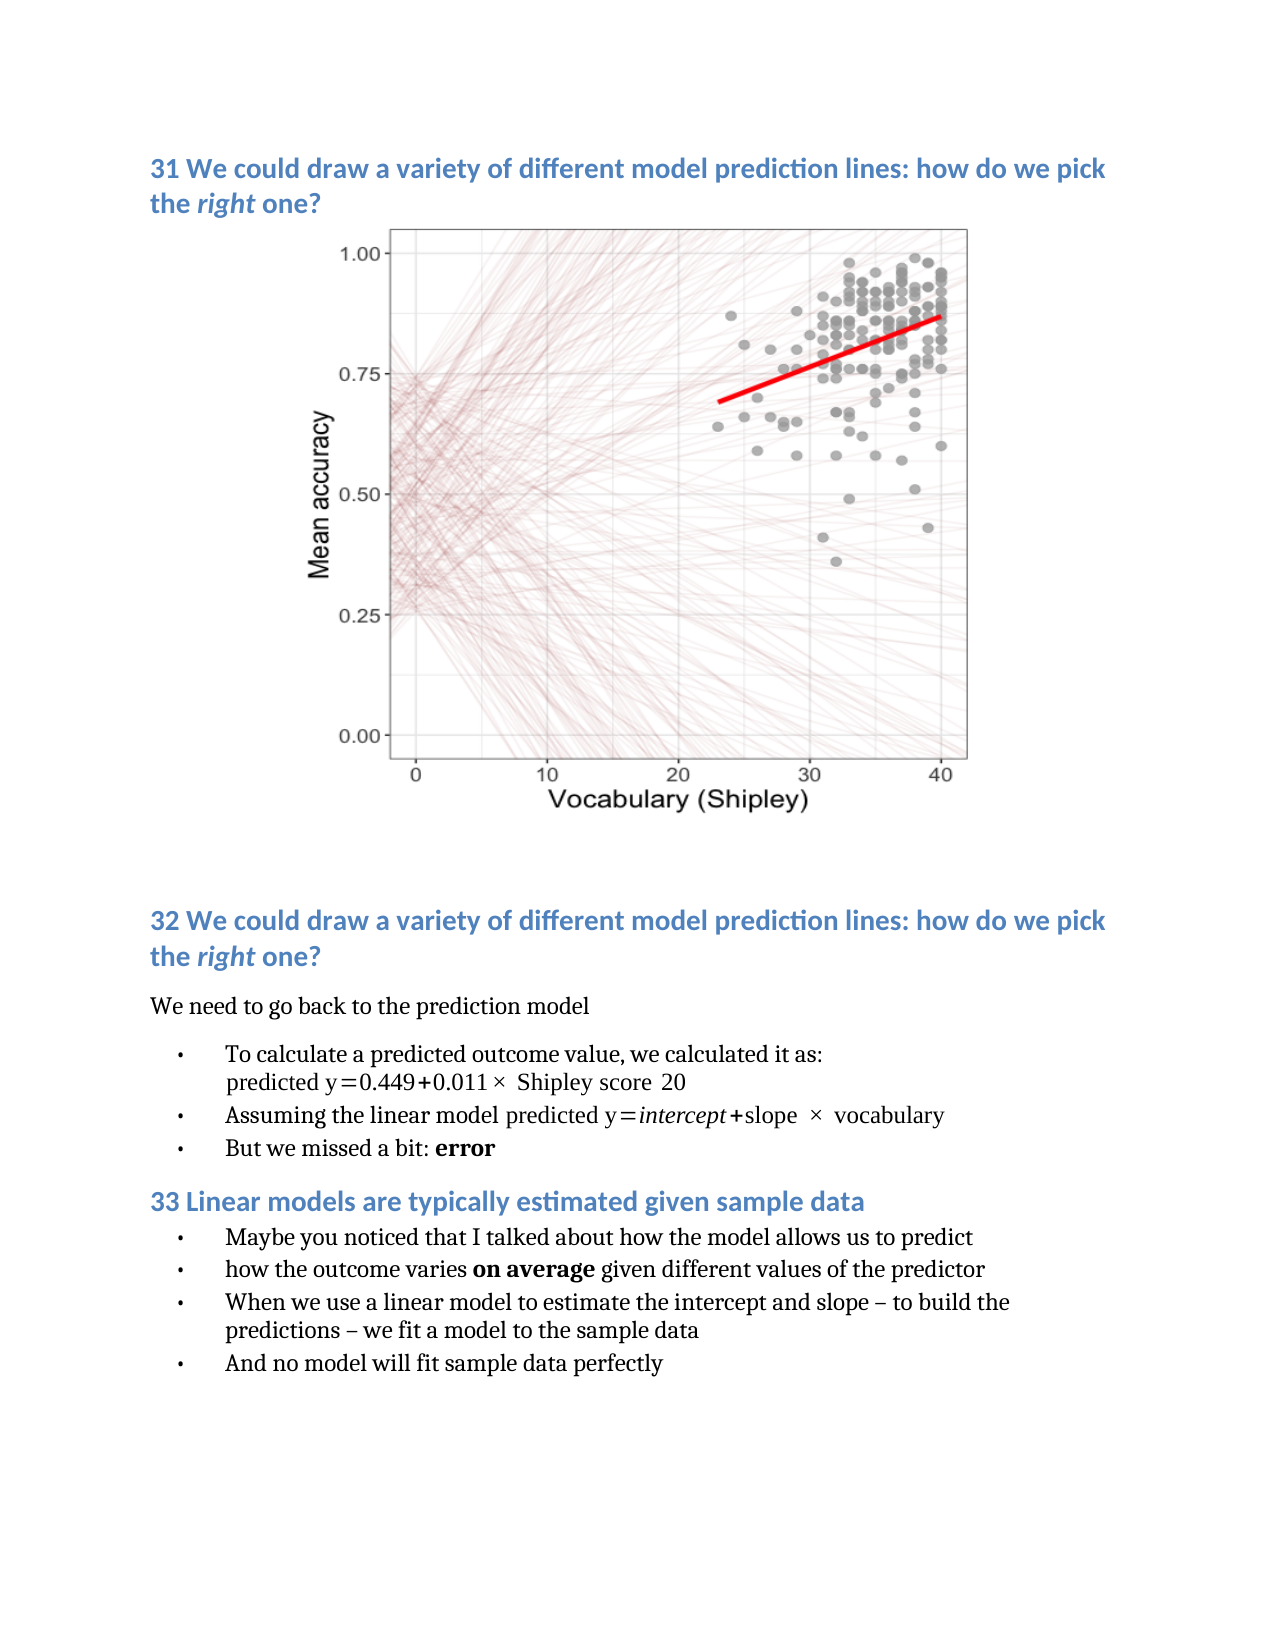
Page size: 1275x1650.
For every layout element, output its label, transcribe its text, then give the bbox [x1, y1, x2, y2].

list Maybe you noticed that I talked about how the model allows us to predict [175, 1222, 1125, 1251]
list how the outcome varies on average given different values of the predictor [175, 1255, 1125, 1284]
list And no model will fit sample data perfectly [175, 1349, 1125, 1377]
subtitle 33 Linear models are typically estimated given sample data [150, 1183, 1125, 1219]
picture [299, 221, 977, 820]
text We need to go back to the prediction model [150, 992, 1125, 1021]
subtitle 31 We could draw a variety of different model prediction lines: how do we pick the right one? [150, 150, 1125, 221]
list When we use a linear model to estimate the intercept and slope – to build the predictions – we fit a model to the sample data [175, 1287, 1125, 1345]
table_header [150, 221, 1125, 881]
list To calculate a predicted outcome value, we calculated it as: [175, 1040, 1125, 1097]
list But we missed a bit: error [175, 1133, 1125, 1162]
list Assuming the linear model [175, 1101, 1125, 1130]
subtitle 32 We could draw a variety of different model prediction lines: how do we pick the right one? [150, 902, 1125, 973]
